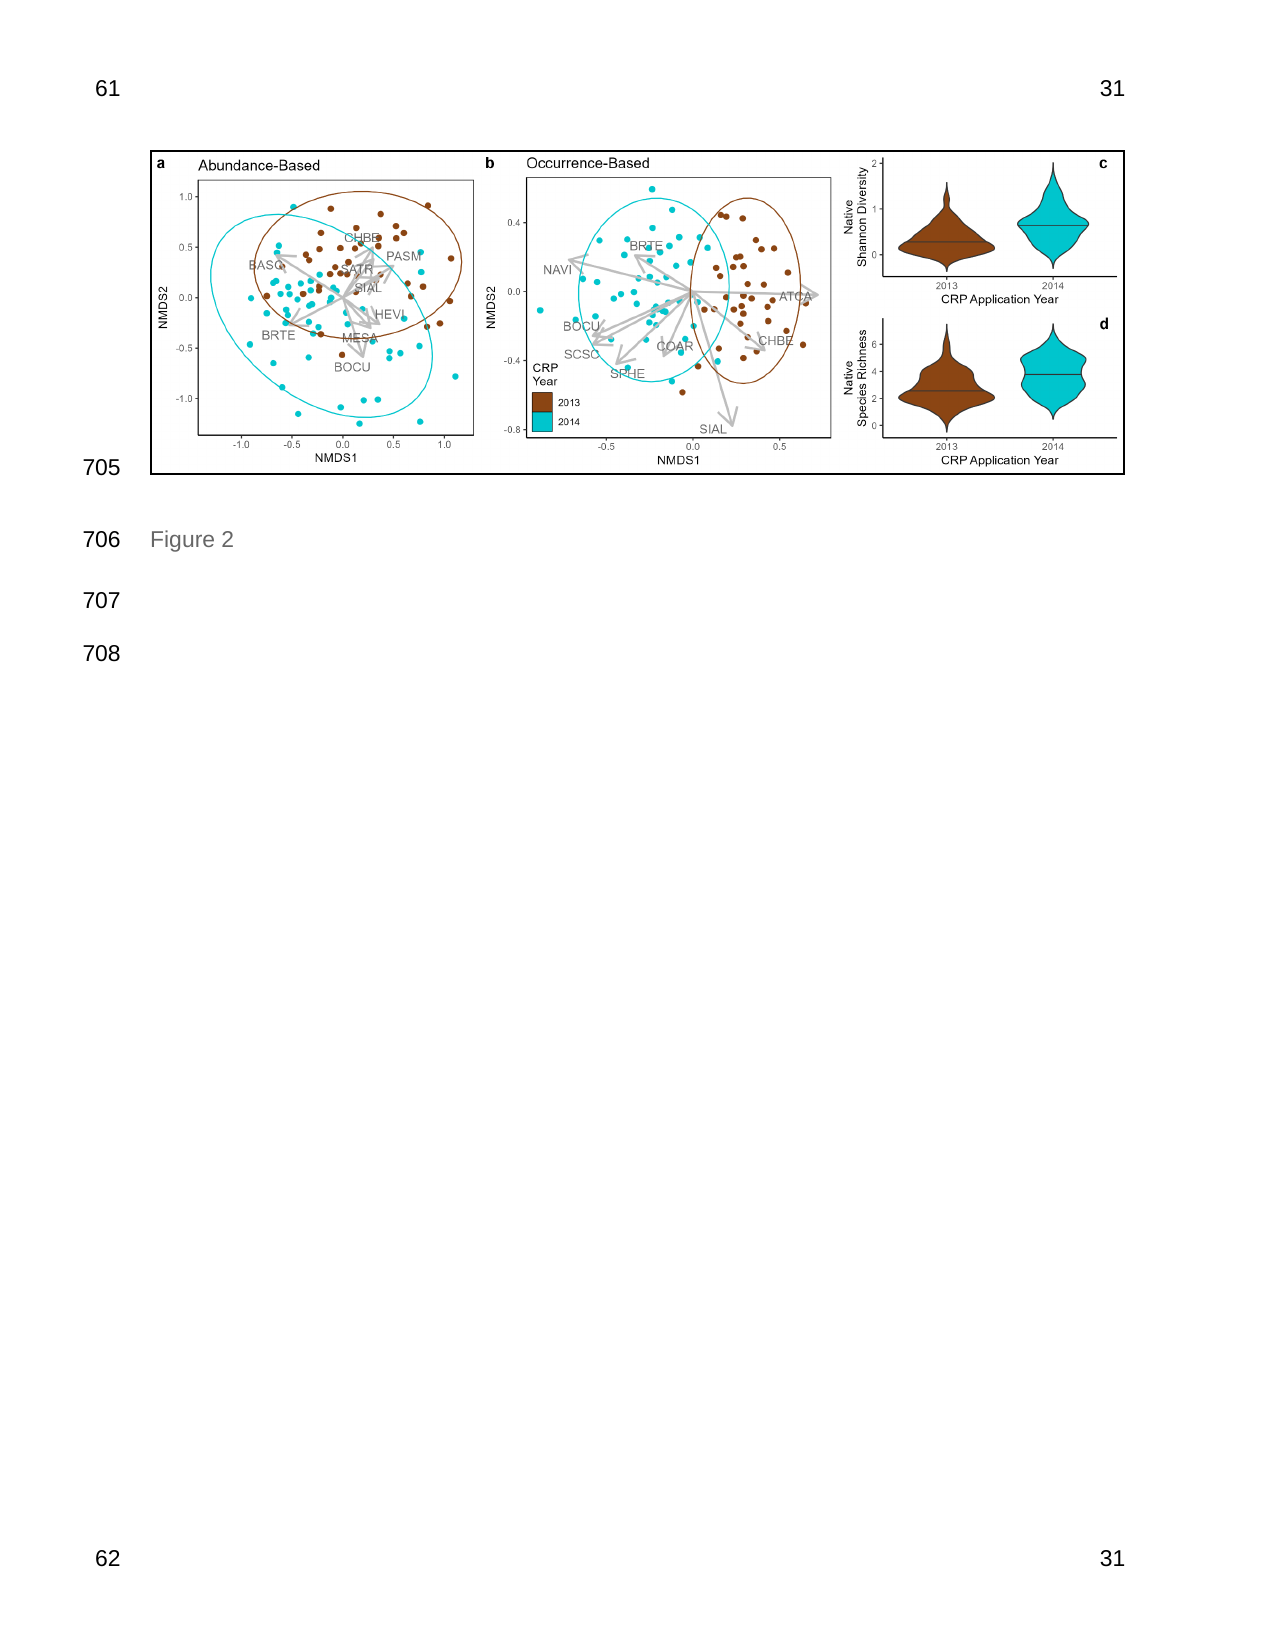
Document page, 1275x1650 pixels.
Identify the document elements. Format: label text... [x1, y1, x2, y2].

picture [152, 152, 1123, 473]
subtitle Figure 2 [150, 526, 1125, 553]
